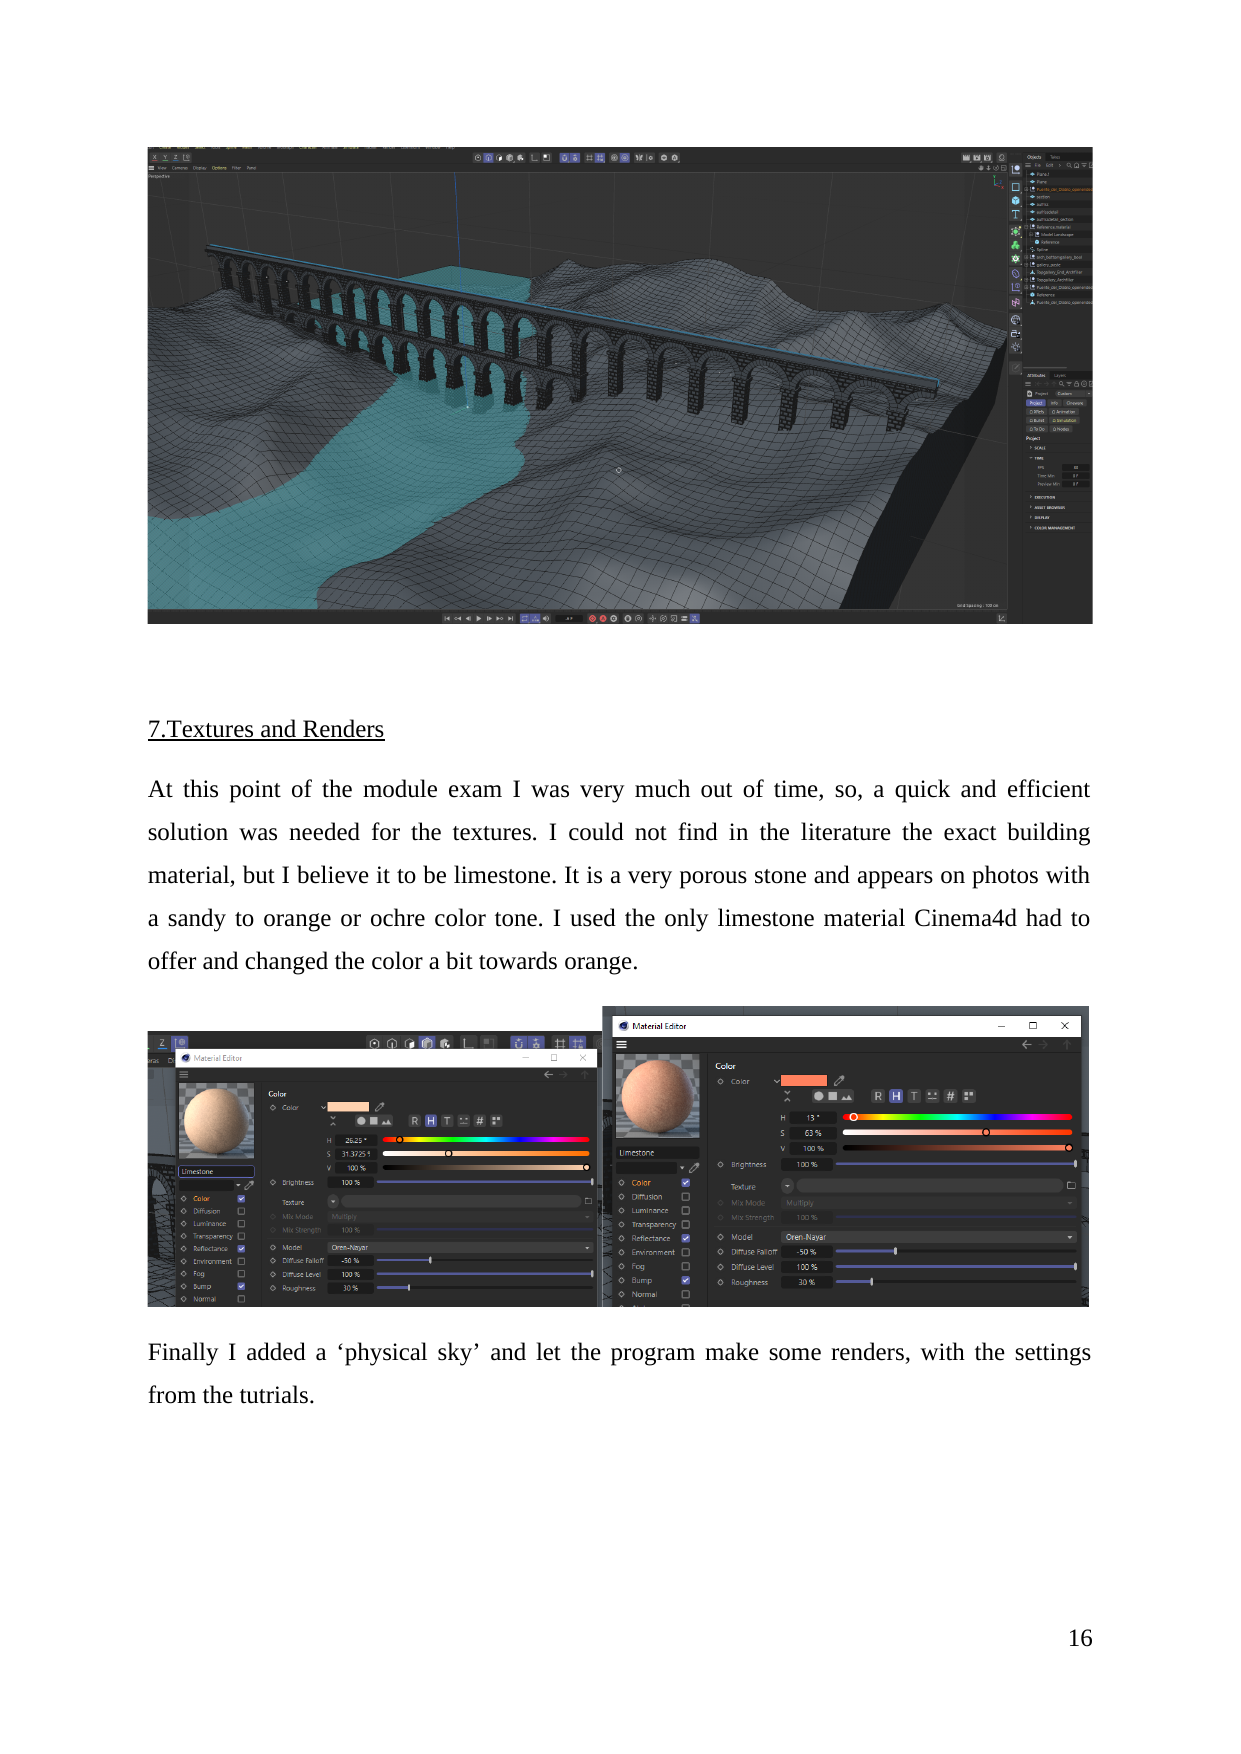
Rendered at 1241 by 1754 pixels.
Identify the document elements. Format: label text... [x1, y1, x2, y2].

picture [147, 1006, 1089, 1307]
text 7.Textures and Renders [148, 714, 1093, 743]
picture [147, 147, 1093, 624]
text Finally I added a ‘physical sky’ and let the program make some renders, with the settings from the tutrials. [148, 1337, 1093, 1409]
text At this point of the module exam I was very much out of time, so, a quick and efficient solution was needed for the textures. I could not find in the literature the exact building material, but I believe it to be limestone. It is a very porous stone and appears on photos with a sandy to orange or ochre color tone. I used the only limestone material Cinema4d had to offer and changed the color a bit towards orange. [148, 774, 1093, 975]
